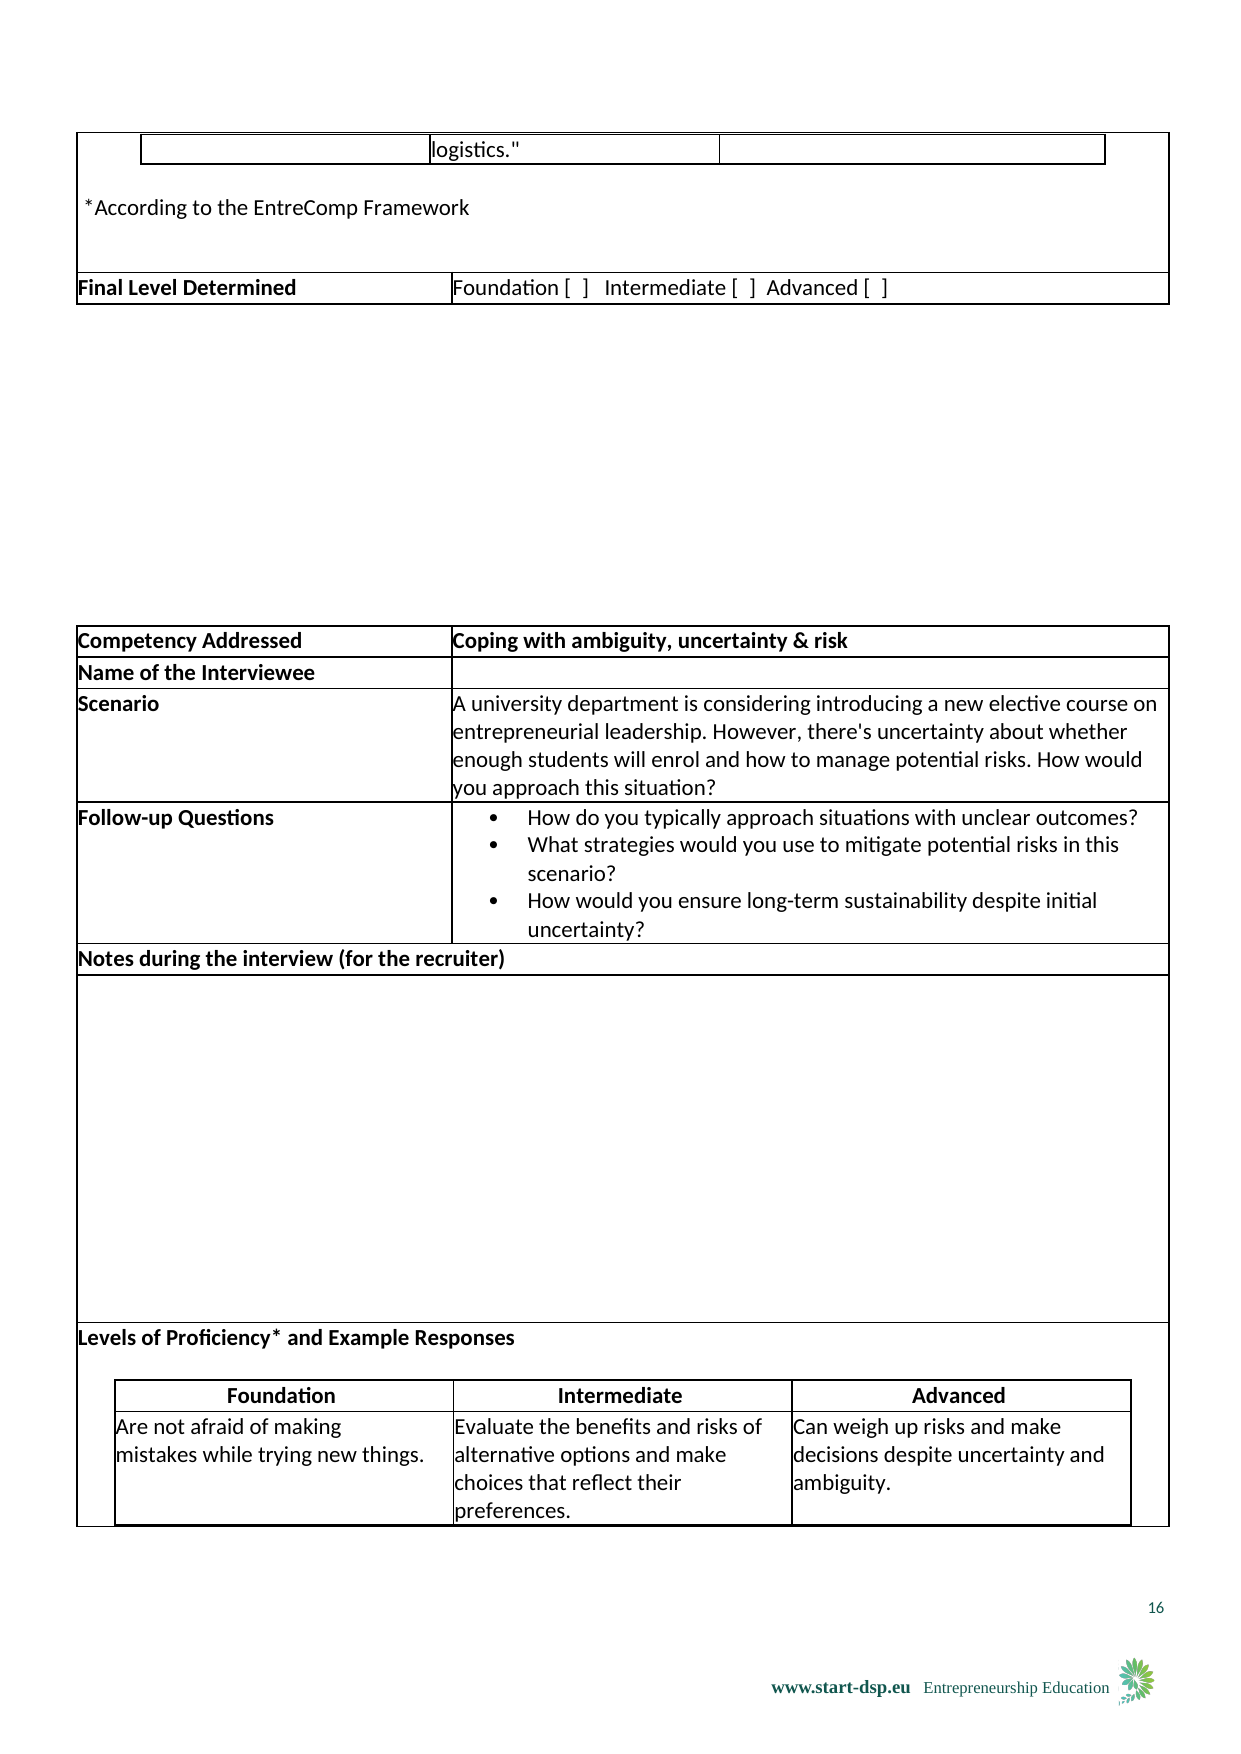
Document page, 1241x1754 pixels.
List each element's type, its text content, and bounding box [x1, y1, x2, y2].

table_header Competency Addressed [78, 627, 451, 656]
table_header Coping with ambiguity, uncertainty & risk [453, 627, 1168, 656]
table_cell [453, 658, 1168, 687]
table_cell [78, 976, 1168, 1322]
table_cell Notes during the interview (for the recruiter) [78, 944, 1168, 974]
table_cell Name of the Interviewee [78, 658, 451, 687]
table_cell How do you typically approach situations with unclear outcomes? What strategies would you use to mitigate potential risks in this scenario? How would you ensure long-term sustainability despite initial uncertainty? [453, 803, 1168, 943]
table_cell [78, 133, 1168, 272]
table_cell Foundation [ ] Intermediate [ ] Advanced [ ] [453, 273, 1168, 303]
table_cell Follow-up Questions [78, 803, 451, 943]
picture [1118, 1649, 1163, 1706]
table_cell Final Level Determined [78, 273, 451, 303]
table_cell A university department is considering introducing a new elective course on entrepreneurial leadership. However, there's uncertainty about whether enough students will enrol and how to manage potential risks. How would you approach this situation? [453, 689, 1168, 801]
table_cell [78, 1323, 1168, 1526]
table_cell Scenario [78, 689, 451, 801]
